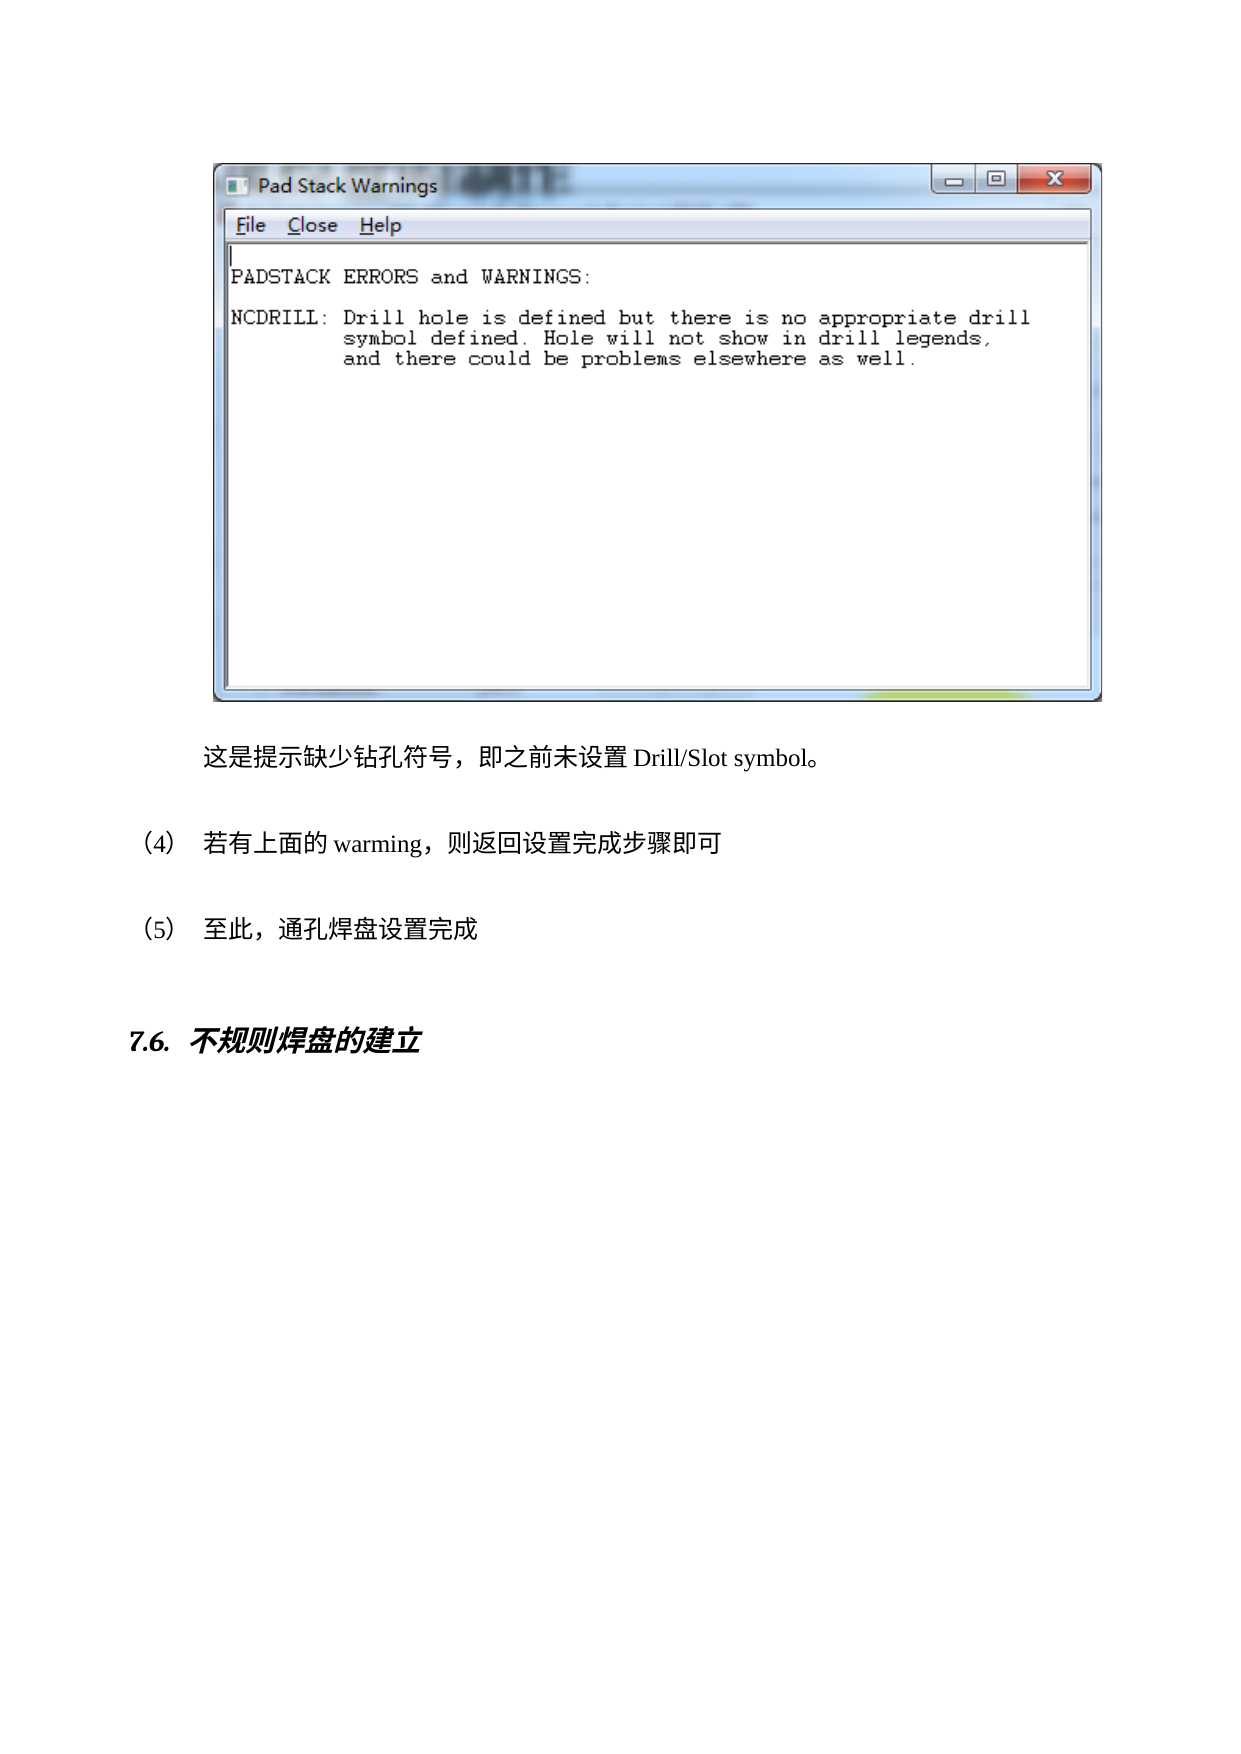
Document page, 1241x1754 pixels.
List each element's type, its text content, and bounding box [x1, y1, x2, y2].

picture [213, 163, 1103, 702]
list 至此，通孔焊盘设置完成 [128, 894, 1112, 962]
subtitle 不规则焊盘的建立 [128, 1005, 1112, 1073]
list 这是提示缺少钻孔符号，即之前未设置Drill/Slot symbol。 [203, 722, 1112, 789]
list 若有上面的warming，则返回设置完成步骤即可 [128, 808, 1112, 876]
